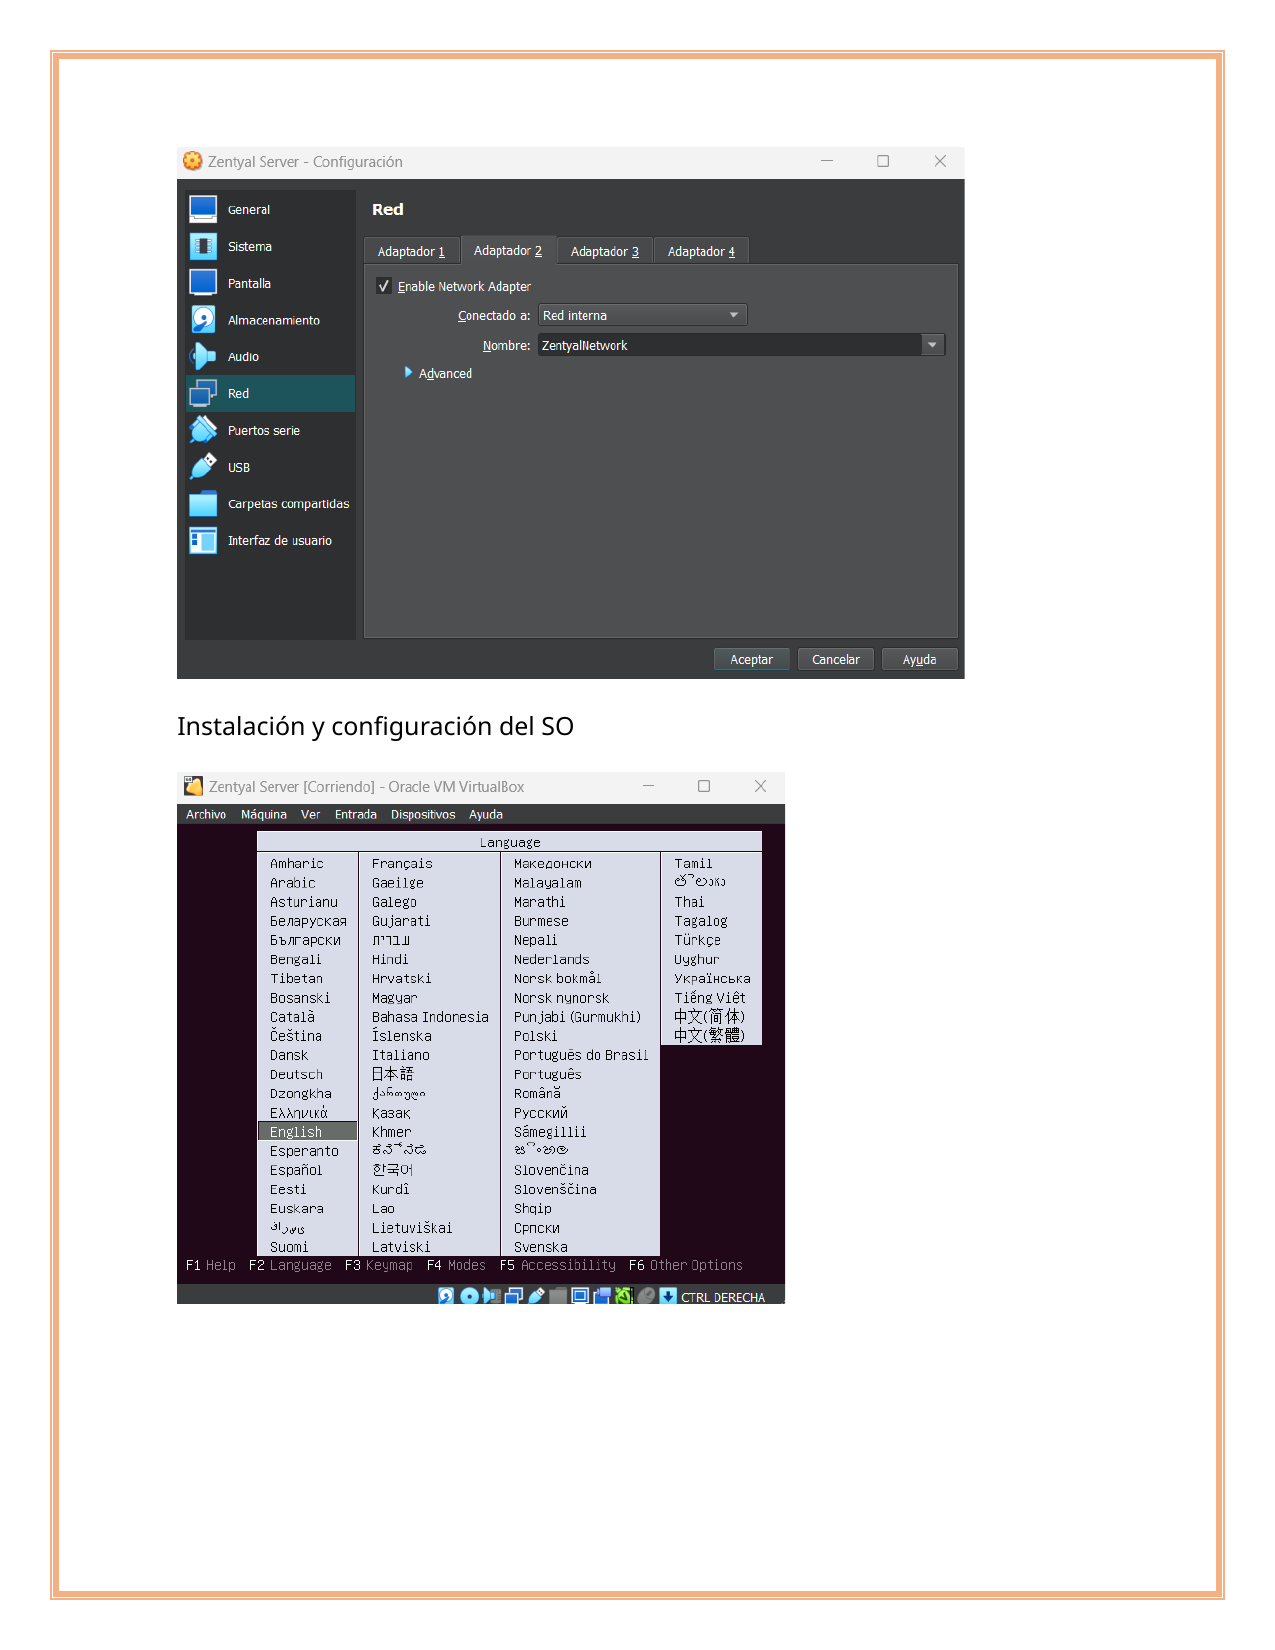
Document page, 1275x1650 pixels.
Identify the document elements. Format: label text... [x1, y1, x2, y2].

text Instalación y configuración del SO [177, 708, 1098, 742]
picture [177, 147, 965, 679]
picture [177, 772, 786, 1304]
